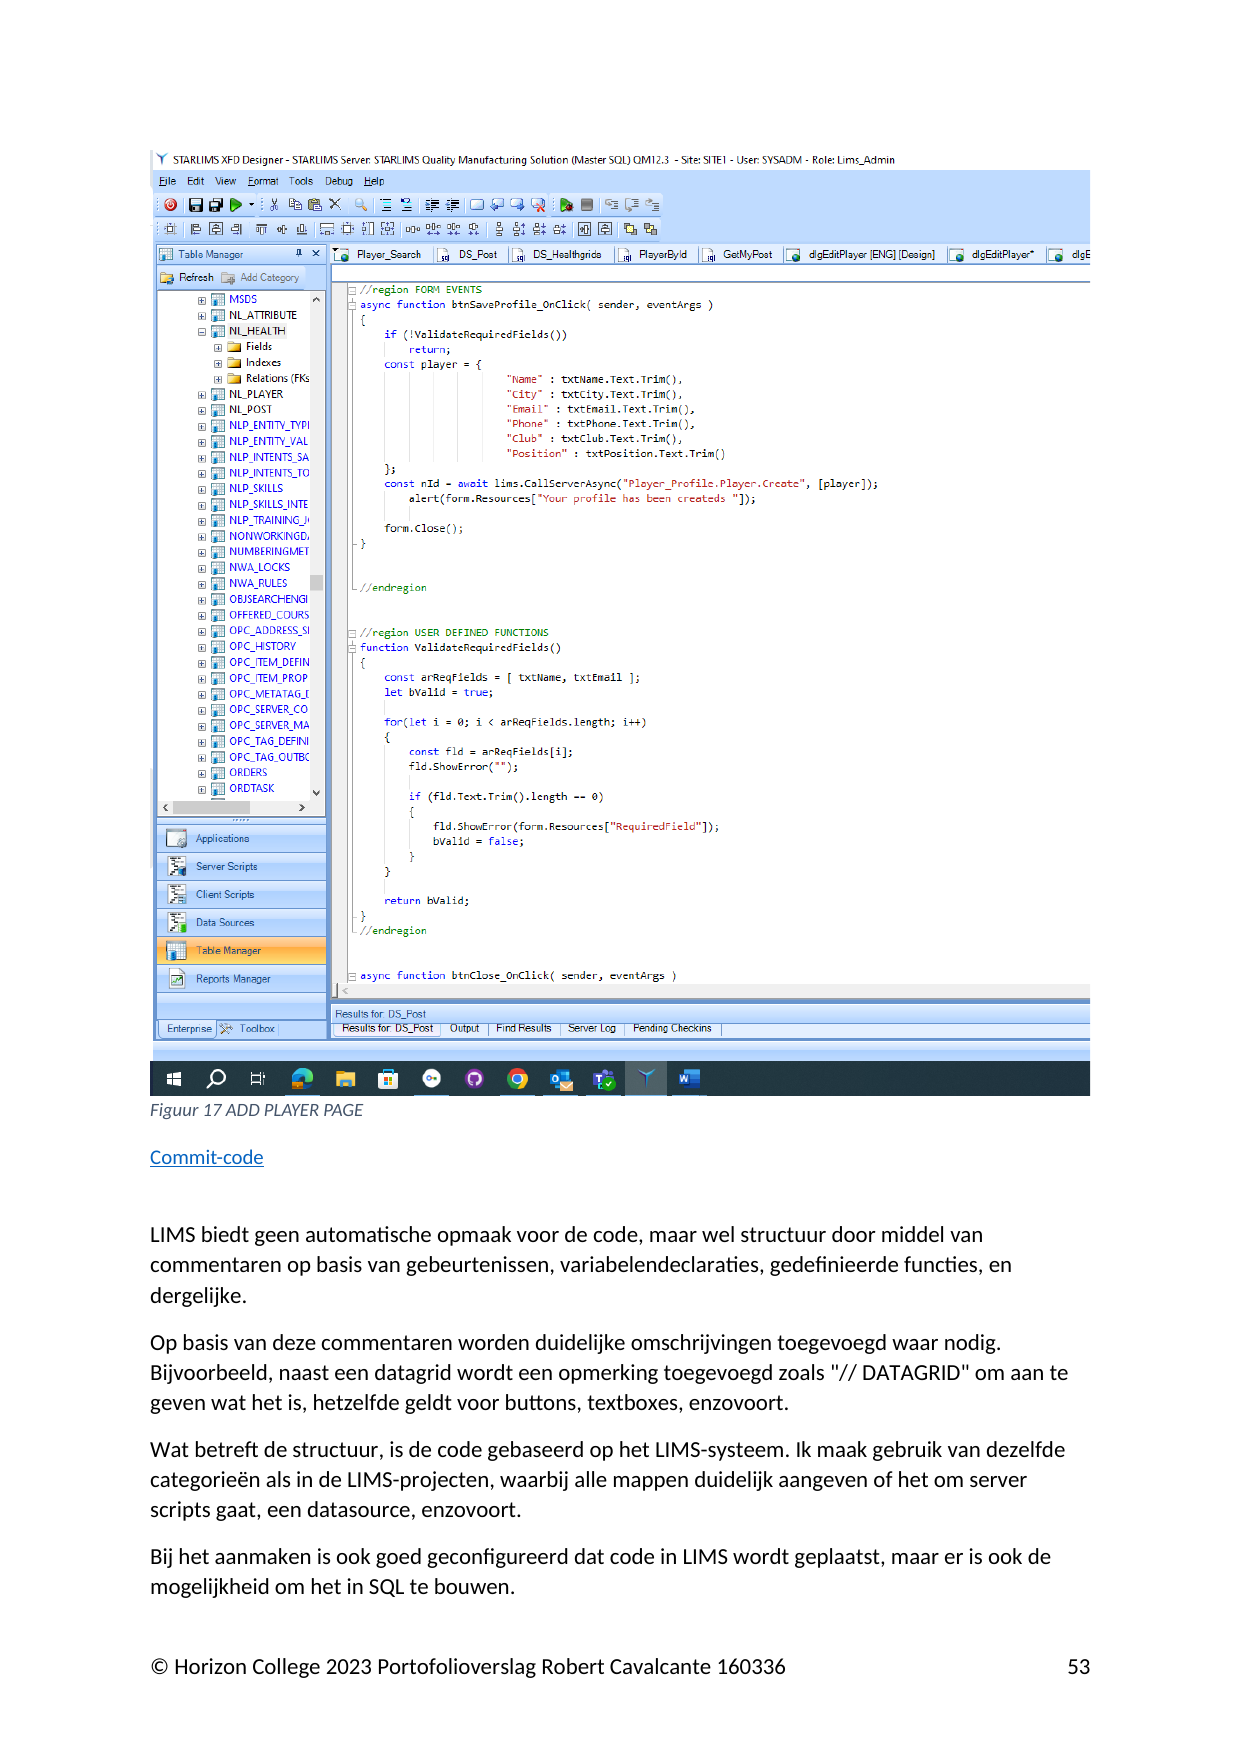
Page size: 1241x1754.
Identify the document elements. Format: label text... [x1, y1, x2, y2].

text LIMS biedt geen automatische opmaak voor de code, maar wel structuur door middel van commentaren op basis van gebeurtenissen, variabelendeclaraties, gedefinieerde functies, en dergelijke. [150, 1190, 1090, 1309]
text Figuur 17 ADD PLAYER PAGE Commit-code [150, 1098, 1090, 1169]
picture [150, 150, 1091, 1096]
text Op basis van deze commentaren worden duidelijke omschrijvingen toegevoegd waar nodig. Bijvoorbeeld, naast een datagrid wordt een opmerking toegevoegd zoals "// DATAGRID" om aan te geven wat het is, hetzelfde geldt voor buttons, textboxes, enzovoort. [150, 1328, 1090, 1416]
text Bij het aanmaken is ook goed geconfigureerd dat code in LIMS wordt geplaatst, maar er is ook de mogelijkheid om het in SQL te bouwen. [150, 1542, 1090, 1600]
text Wat betreft de structuur, is de code gebaseerd op het LIMS-systeem. Ik maak gebruik van dezelfde categorieën als in de LIMS-projecten, waarbij alle mappen duidelijk aangeven of het om server scripts gaat, een datasource, enzovoort. [150, 1435, 1090, 1523]
